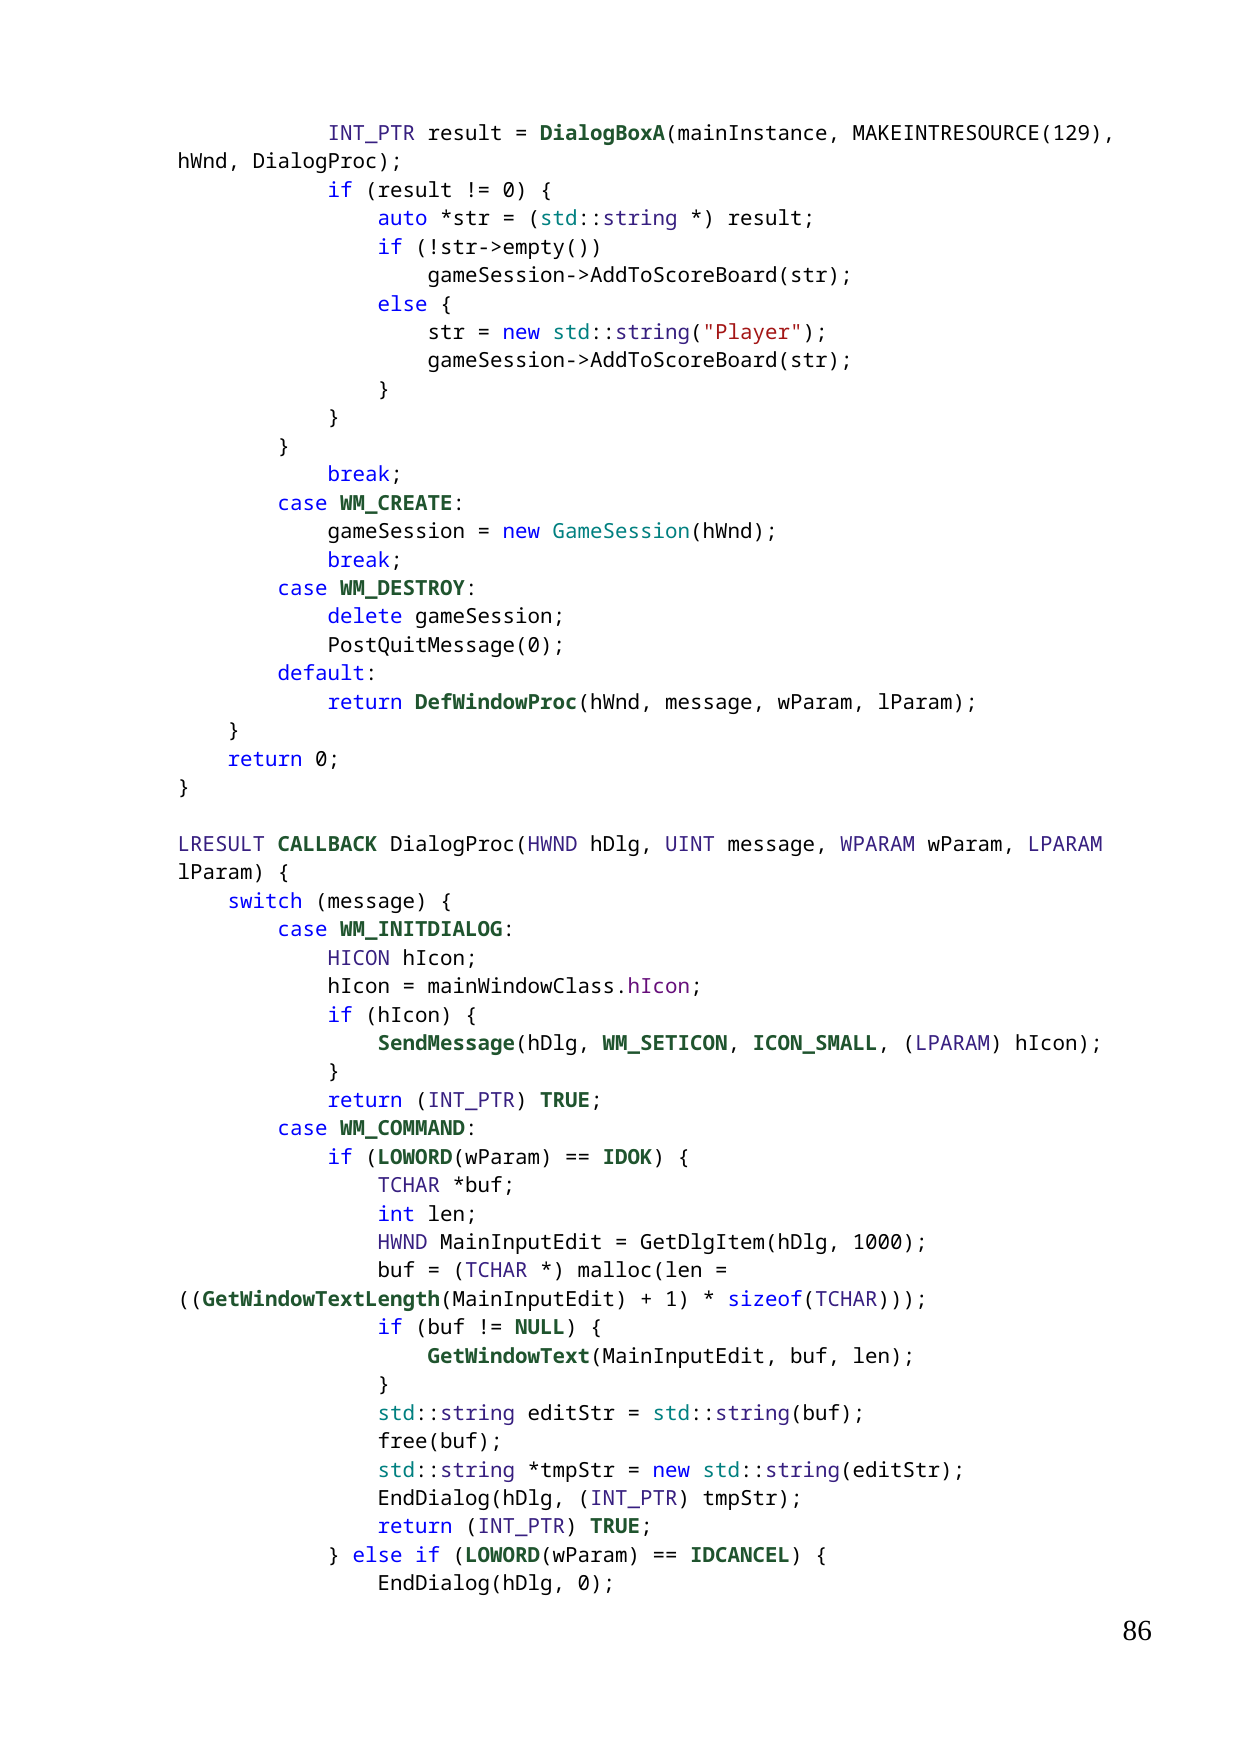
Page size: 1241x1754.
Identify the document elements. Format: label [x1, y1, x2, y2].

text [177, 118, 1152, 1597]
